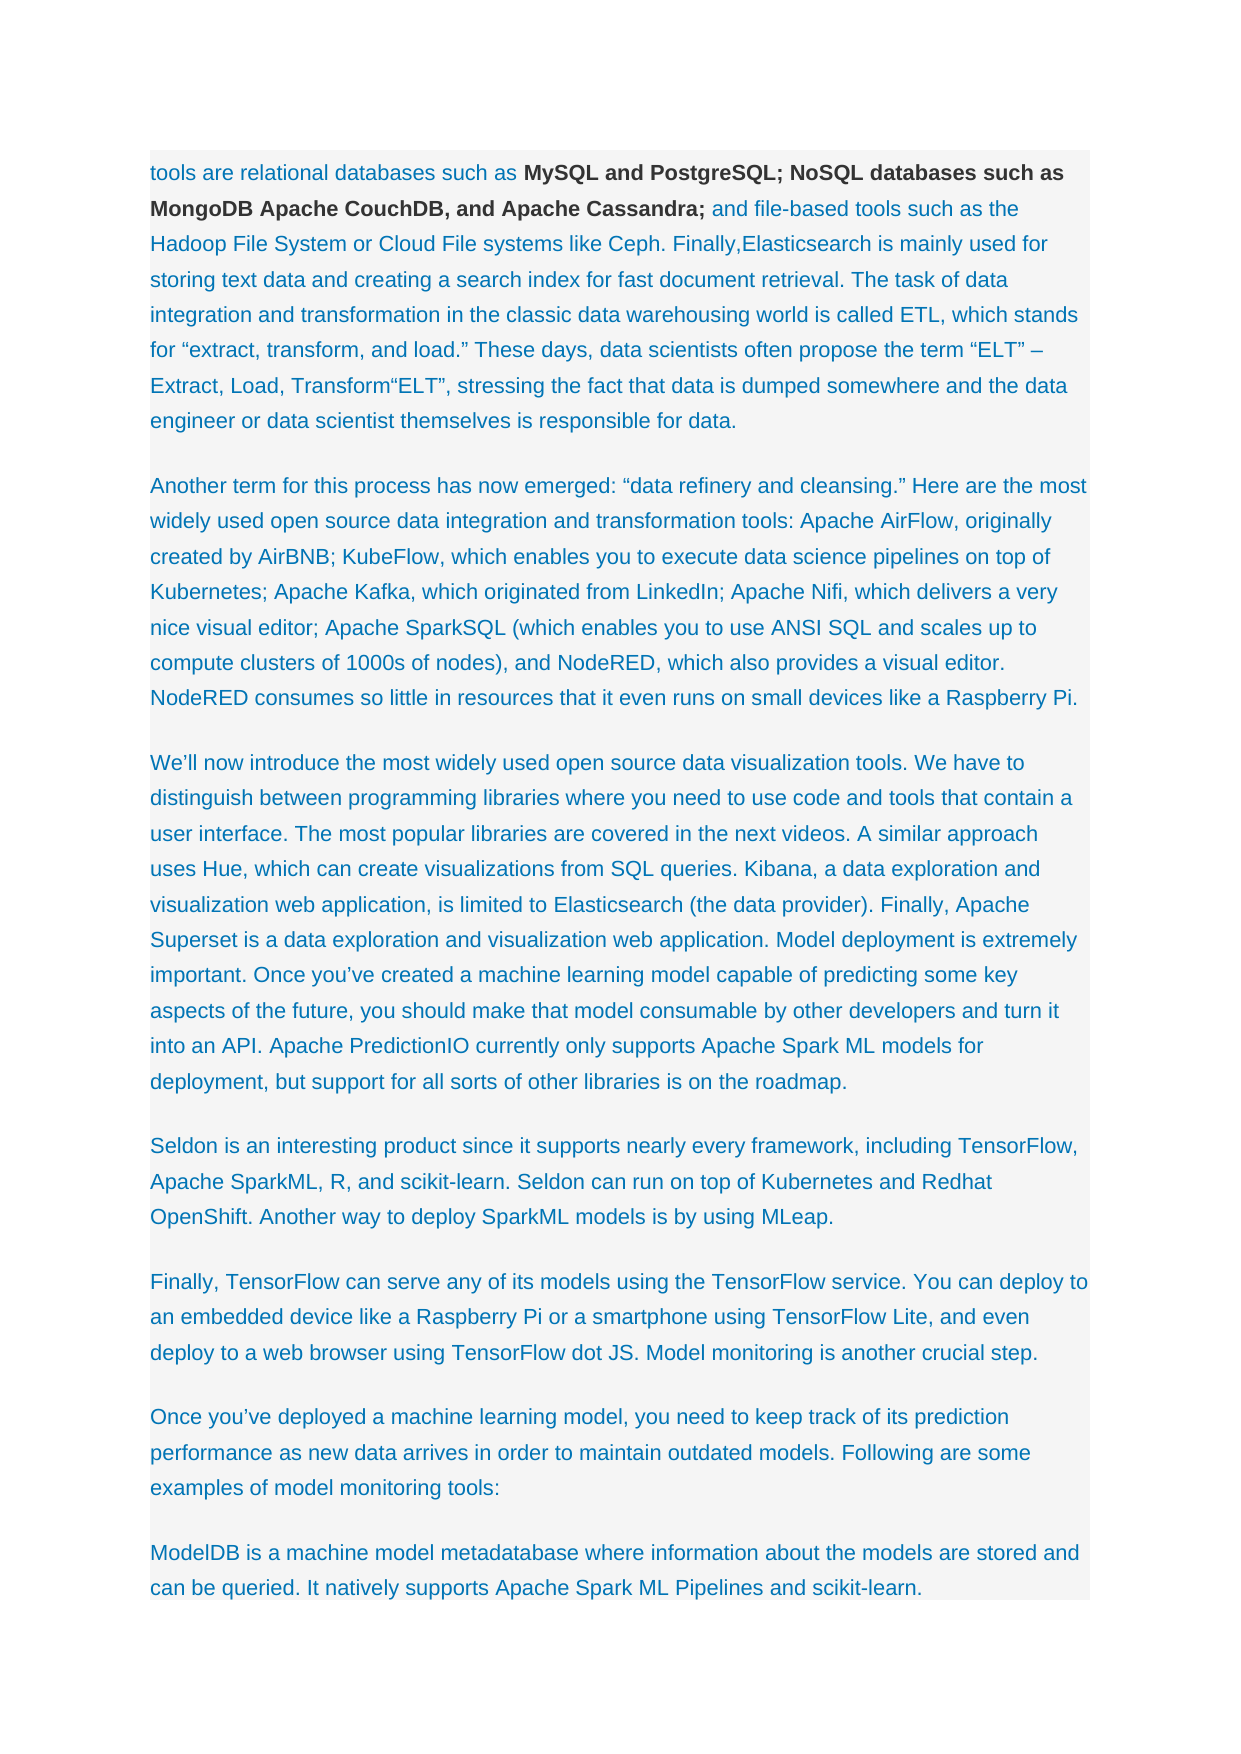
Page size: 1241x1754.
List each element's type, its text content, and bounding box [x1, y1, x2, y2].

text Seldon is an interesting product since it supports nearly every framework, including TensorFlow, Apache SparkML, R, and scikit-learn. Seldon can run on top of Kubernetes and Redhat OpenShift. Another way to deploy SparkML models is by using MLeap. [150, 1123, 1090, 1229]
text Once you’ve deployed a machine learning model, you need to keep track of its prediction performance as new data arrives in order to maintain outdated models. Following are some examples of model monitoring tools: [150, 1394, 1090, 1500]
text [150, 150, 1090, 433]
text We’ll now introduce the most widely used open source data visualization tools. We have to distinguish between programming libraries where you need to use code and tools that contain a user interface. The most popular libraries are covered in the next videos. A similar approach uses Hue, which can create visualizations from SQL queries. Kibana, a data exploration and visualization web application, is limited to Elasticsearch (the data provider). Finally, Apache Superset is a data exploration and visualization web application. Model deployment is extremely important. Once you’ve created a machine learning model capable of predicting some key aspects of the future, you should make that model consumable by other developers and turn it into an API. Apache PredictionIO currently only supports Apache Spark ML models for deployment, but support for all sorts of other libraries is on the roadmap. [150, 739, 1090, 1094]
text Finally, TensorFlow can serve any of its models using the TensorFlow service. You can deploy to an embedded device like a Raspberry Pi or a smartphone using TensorFlow Lite, and even deploy to a web browser using TensorFlow dot JS. Model monitoring is another crucial step. [150, 1258, 1090, 1364]
text Another term for this process has now emerged: “data refinery and cleansing.” Here are the most widely used open source data integration and transformation tools: Apache AirFlow, originally created by AirBNB; KubeFlow, which enables you to execute data science pipelines on top of Kubernetes; Apache Kafka, which originated from LinkedIn; Apache Nifi, which delivers a very nice visual editor; Apache SparkSQL (which enables you to use ANSI SQL and scales up to compute clusters of 1000s of nodes), and NodeRED, which also provides a visual editor. NodeRED consumes so little in resources that it even runs on small devices like a Raspberry Pi. [150, 462, 1090, 710]
text ModelDB is a machine model metadatabase where information about the models are stored and can be queried. It natively supports Apache Spark ML Pipelines and scikit-learn. [150, 1529, 1090, 1600]
